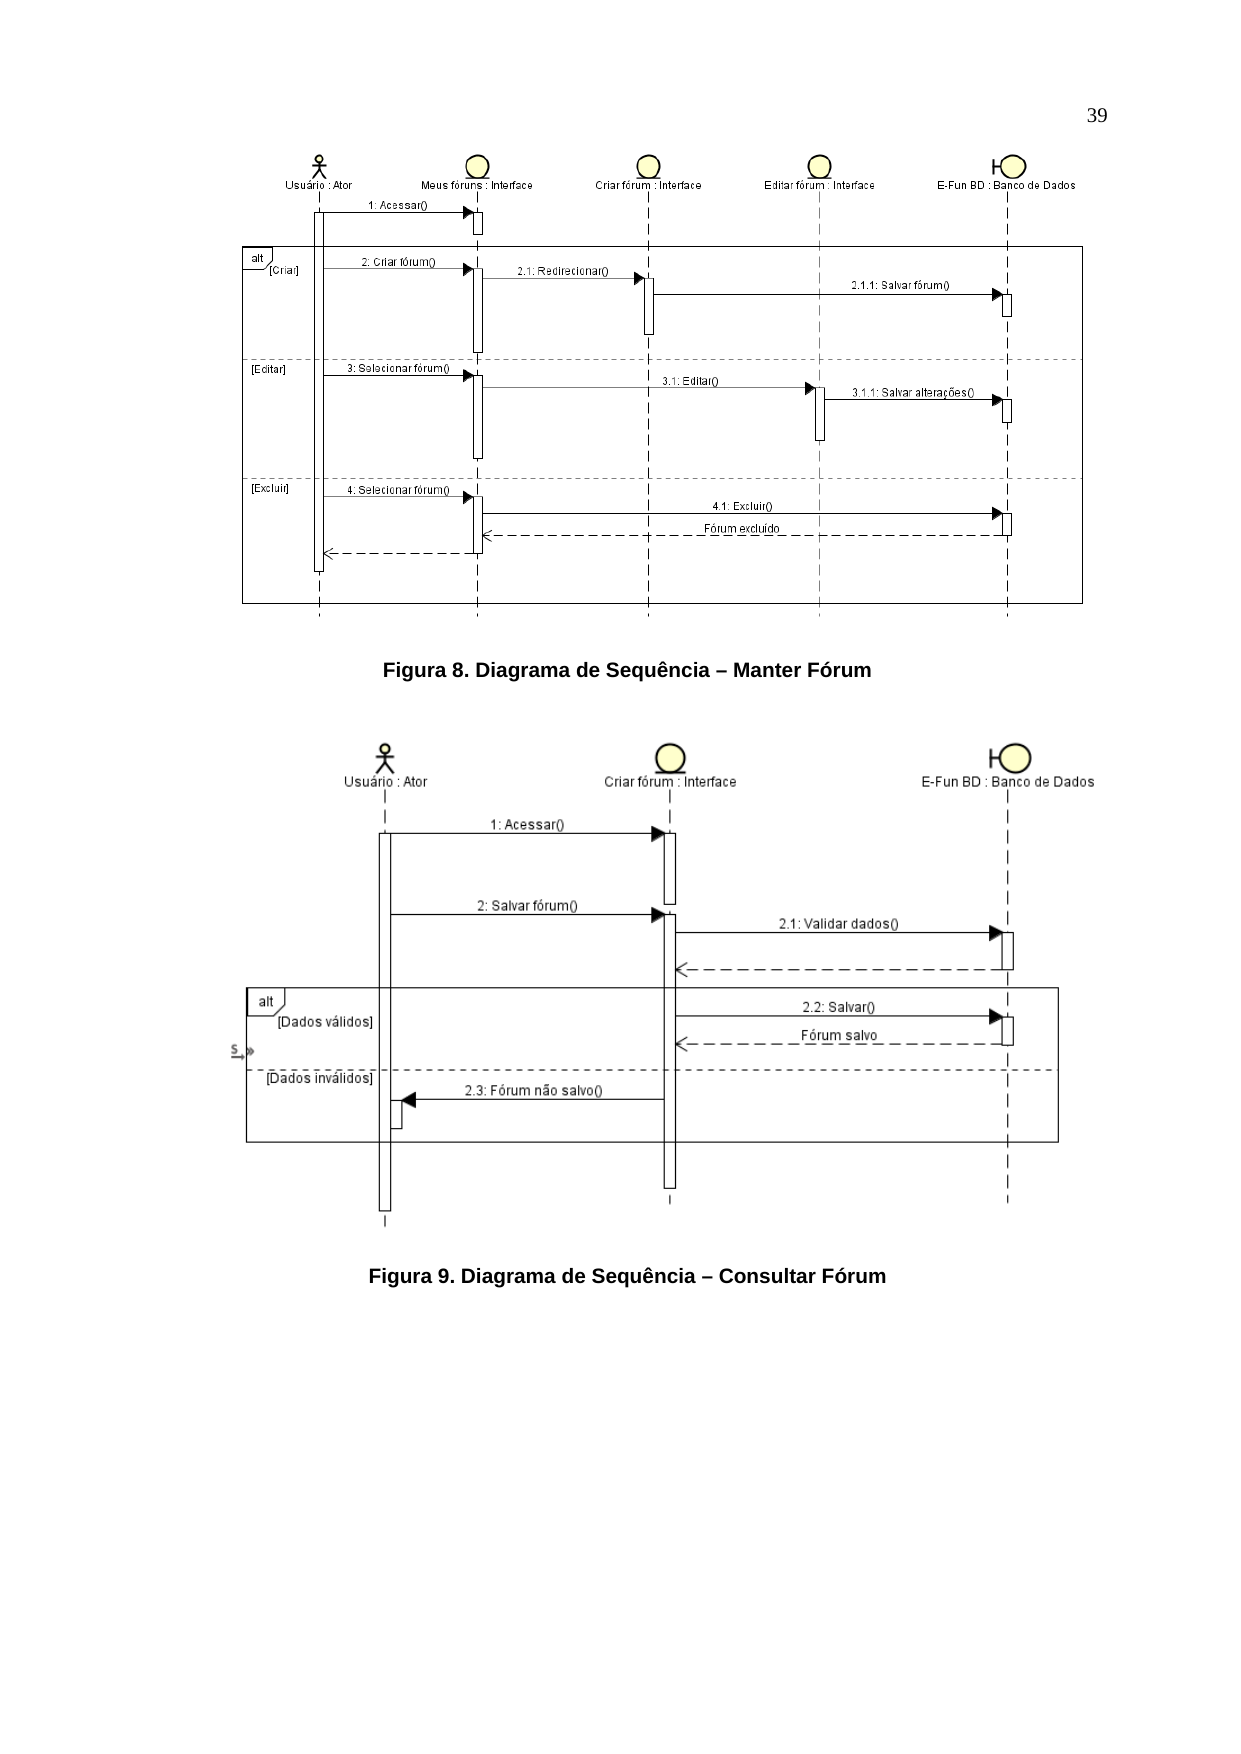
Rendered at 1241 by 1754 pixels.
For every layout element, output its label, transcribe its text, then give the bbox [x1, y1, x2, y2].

text Figura 8. Diagrama de Sequência – Manter Fórum [148, 658, 1107, 682]
picture [231, 151, 1099, 634]
picture [231, 737, 1099, 1240]
text Figura 9. Diagrama de Sequência – Consultar Fórum [148, 1264, 1107, 1288]
